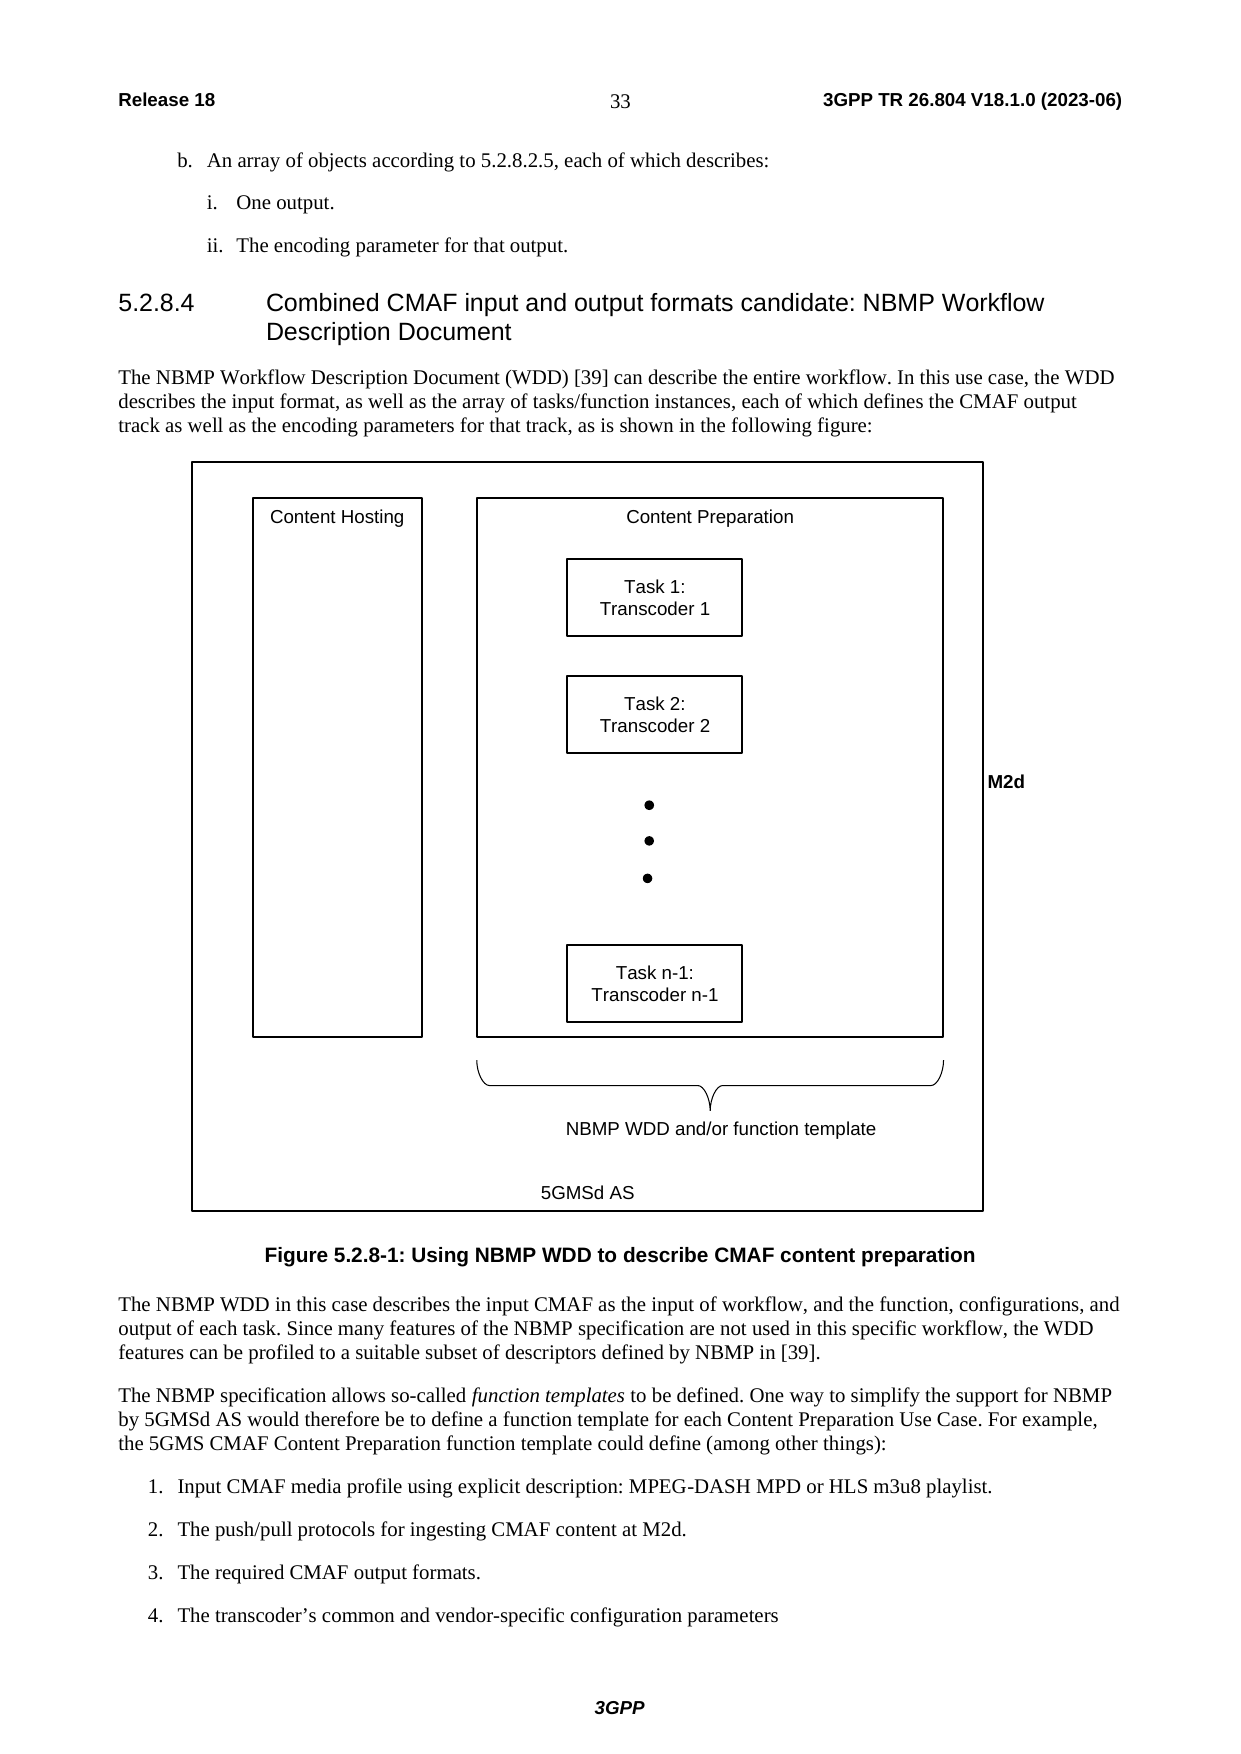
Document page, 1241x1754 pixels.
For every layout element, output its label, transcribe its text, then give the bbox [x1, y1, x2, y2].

text i. One output. [207, 190, 1122, 214]
text b. An array of objects according to 5.2.8.2.5, each of which describes: [177, 147, 1122, 172]
text The NBMP WDD in this case describes the input CMAF as the input of workflow, and the function, configurations, and output of each task. Since many features of the NBMP specification are not used in this specific workflow, the WDD features can be profiled to a suitable subset of descriptors defined by NBMP in [39]. [118, 1292, 1122, 1364]
text 4. The transcoder’s common and vendor-specific configuration parameters [148, 1602, 1122, 1627]
text The NBMP Workflow Description Document (WDD) [39] can describe the entire workflow. In this use case, the WDD describes the input format, as well as the array of tasks/function instances, each of which defines the CMAF output track as well as the encoding parameters for that track, as is shown in the following figure: [118, 365, 1122, 437]
subtitle 5.2.8.4 Combined CMAF input and output formats candidate: NBMP Workflow Description Document [118, 288, 1122, 346]
text Figure 5.2.8-1: Using NBMP WDD to describe CMAF content preparation [118, 1243, 1122, 1267]
text The NBMP specification allows so-called function templates to be defined. One way to simplify the support for NBMP by 5GMSd AS would therefore be to define a function template for each Content Preparation Use Case. For example, the 5GMS CMAF Content Preparation function template could define (among other things): [118, 1383, 1122, 1455]
text 1. Input CMAF media profile using explicit description: MPEG-DASH MPD or HLS m3u8 playlist. [148, 1474, 1122, 1498]
text ii. The encoding parameter for that output. [207, 233, 1122, 257]
text 3. The required CMAF output formats. [148, 1560, 1122, 1584]
text 2. The push/pull protocols for ingesting CMAF content at M2d. [148, 1517, 1122, 1541]
